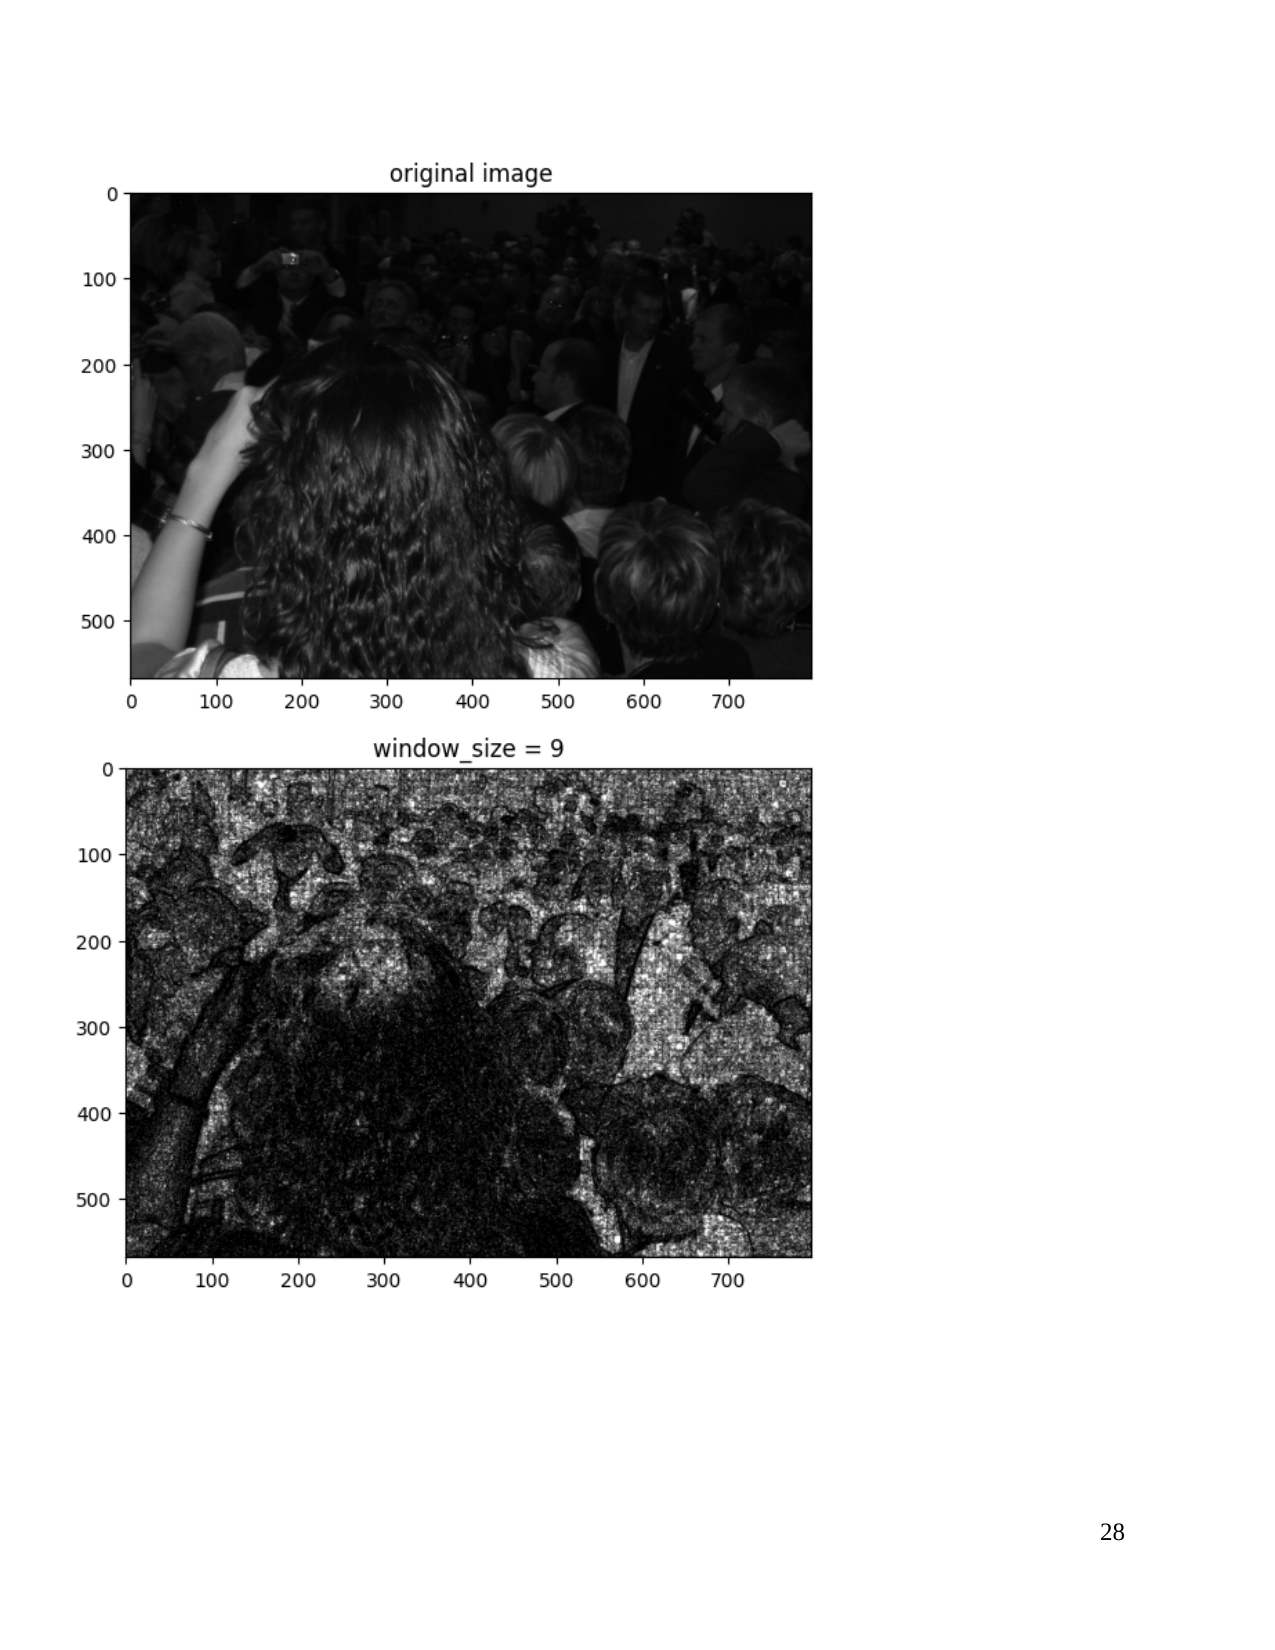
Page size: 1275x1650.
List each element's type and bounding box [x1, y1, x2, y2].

picture [62, 150, 825, 1304]
